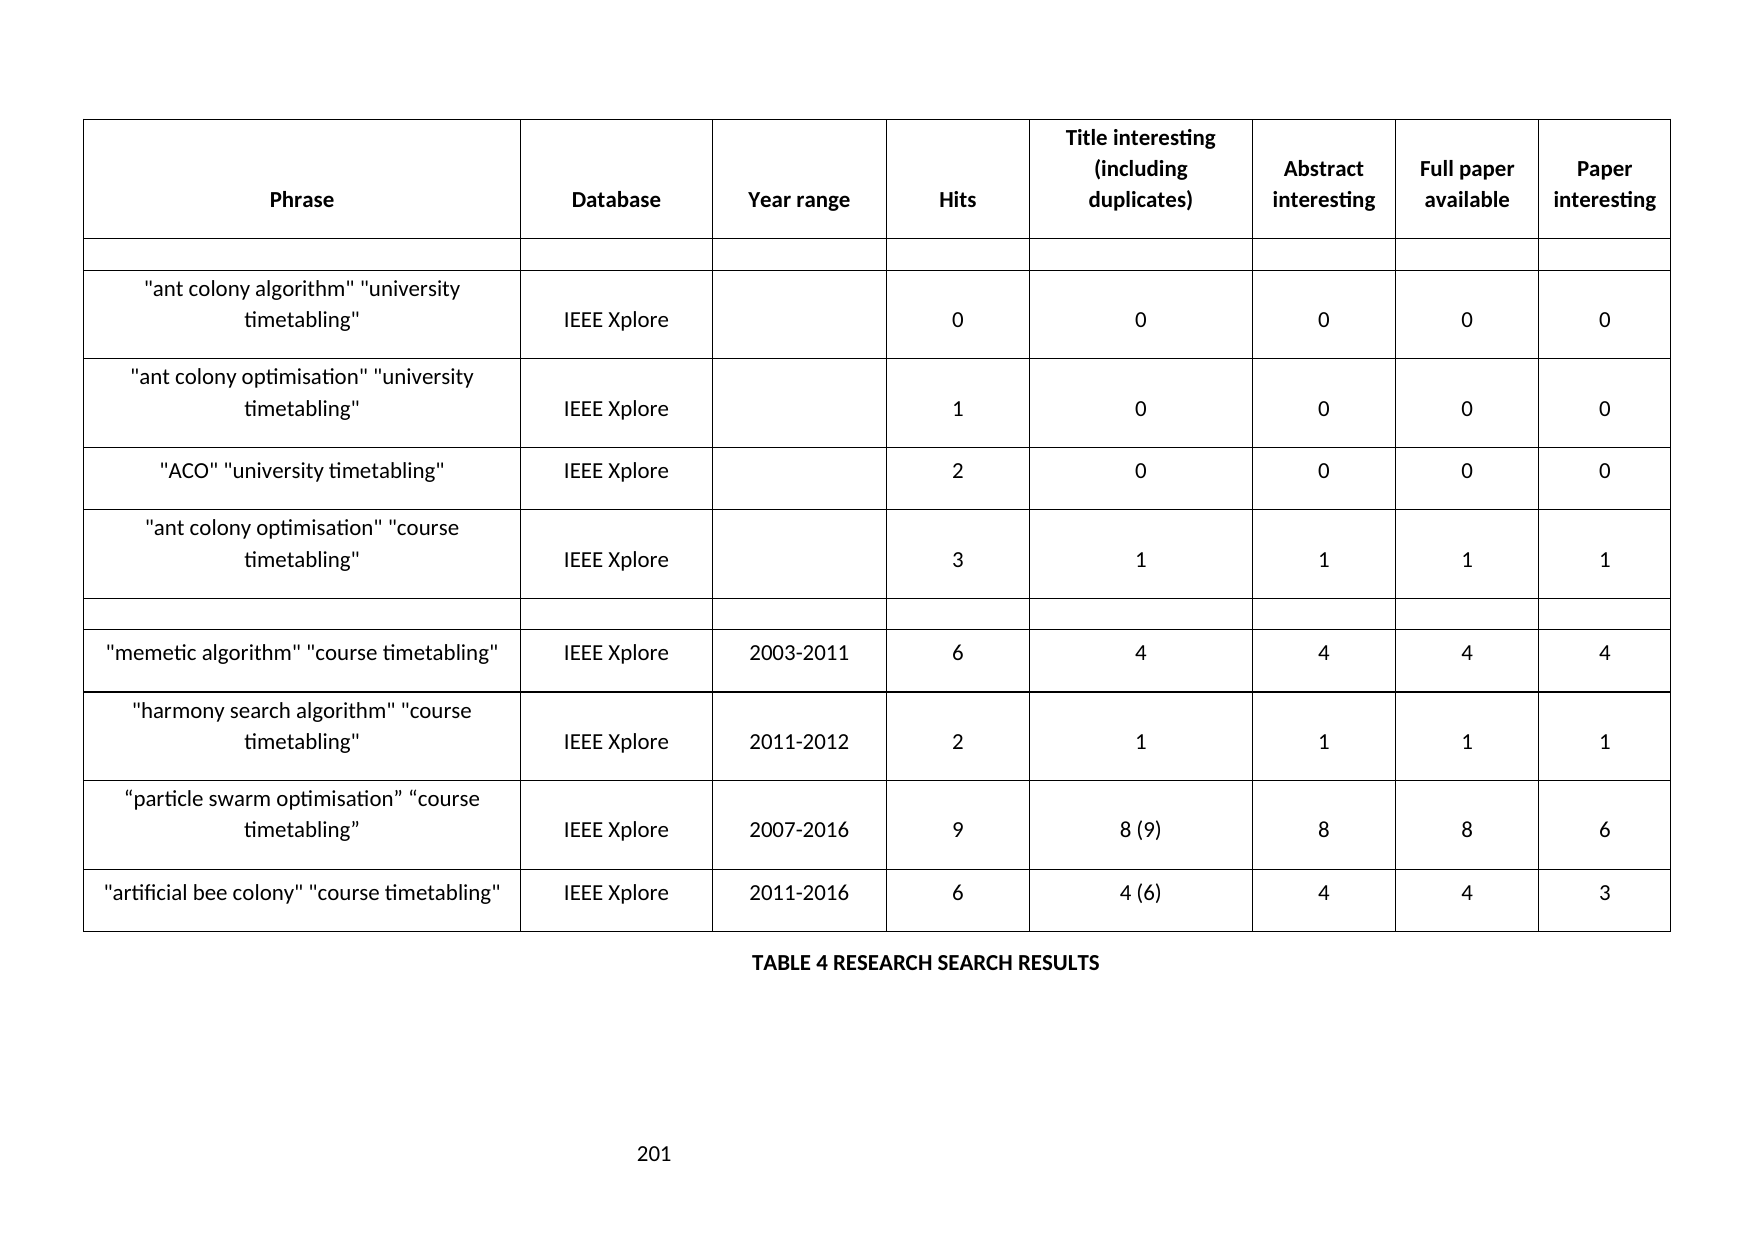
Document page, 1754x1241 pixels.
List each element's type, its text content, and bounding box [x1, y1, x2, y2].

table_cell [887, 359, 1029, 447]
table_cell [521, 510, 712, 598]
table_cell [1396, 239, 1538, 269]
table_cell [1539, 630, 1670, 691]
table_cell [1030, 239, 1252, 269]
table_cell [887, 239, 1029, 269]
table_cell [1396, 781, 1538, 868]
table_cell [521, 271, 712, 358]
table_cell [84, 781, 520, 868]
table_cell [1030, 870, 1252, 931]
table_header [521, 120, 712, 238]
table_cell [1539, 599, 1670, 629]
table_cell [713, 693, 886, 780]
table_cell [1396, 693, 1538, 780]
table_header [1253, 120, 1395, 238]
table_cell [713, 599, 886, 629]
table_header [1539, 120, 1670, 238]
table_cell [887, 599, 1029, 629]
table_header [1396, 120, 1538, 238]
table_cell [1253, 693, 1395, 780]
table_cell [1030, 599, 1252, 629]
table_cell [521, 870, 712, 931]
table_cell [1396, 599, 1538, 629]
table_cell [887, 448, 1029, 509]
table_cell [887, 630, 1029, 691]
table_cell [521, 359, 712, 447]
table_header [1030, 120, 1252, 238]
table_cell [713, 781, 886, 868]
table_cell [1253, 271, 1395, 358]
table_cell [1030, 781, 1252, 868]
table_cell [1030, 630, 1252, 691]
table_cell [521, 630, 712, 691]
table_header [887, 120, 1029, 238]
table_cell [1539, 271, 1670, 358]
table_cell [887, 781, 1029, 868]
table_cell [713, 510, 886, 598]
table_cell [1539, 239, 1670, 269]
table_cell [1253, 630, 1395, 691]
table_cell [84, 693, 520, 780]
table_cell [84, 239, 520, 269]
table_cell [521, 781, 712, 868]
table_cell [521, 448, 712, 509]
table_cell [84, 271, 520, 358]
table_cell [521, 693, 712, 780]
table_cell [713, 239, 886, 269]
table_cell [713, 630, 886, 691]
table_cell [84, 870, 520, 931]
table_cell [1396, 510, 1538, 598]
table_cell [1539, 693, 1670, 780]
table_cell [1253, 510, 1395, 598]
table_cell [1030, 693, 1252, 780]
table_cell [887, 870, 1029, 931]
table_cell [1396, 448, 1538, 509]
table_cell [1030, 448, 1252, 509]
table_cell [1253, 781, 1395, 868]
text Table 4 Research search results [186, 944, 1665, 976]
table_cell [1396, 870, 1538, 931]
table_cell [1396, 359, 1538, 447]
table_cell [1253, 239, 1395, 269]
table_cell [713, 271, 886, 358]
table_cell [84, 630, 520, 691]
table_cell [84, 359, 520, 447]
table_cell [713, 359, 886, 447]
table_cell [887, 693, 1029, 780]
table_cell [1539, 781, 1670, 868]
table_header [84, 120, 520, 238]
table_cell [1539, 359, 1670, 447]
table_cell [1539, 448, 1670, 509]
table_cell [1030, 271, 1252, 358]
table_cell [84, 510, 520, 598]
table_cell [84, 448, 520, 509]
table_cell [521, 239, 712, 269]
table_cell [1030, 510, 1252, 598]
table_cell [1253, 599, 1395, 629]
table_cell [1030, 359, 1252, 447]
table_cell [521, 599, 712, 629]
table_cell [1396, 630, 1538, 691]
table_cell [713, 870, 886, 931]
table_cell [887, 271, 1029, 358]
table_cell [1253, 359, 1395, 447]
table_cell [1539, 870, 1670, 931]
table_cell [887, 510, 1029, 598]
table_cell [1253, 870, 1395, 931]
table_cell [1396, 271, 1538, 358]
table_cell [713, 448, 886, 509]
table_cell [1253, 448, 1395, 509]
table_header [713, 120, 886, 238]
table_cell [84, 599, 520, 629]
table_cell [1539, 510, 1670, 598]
